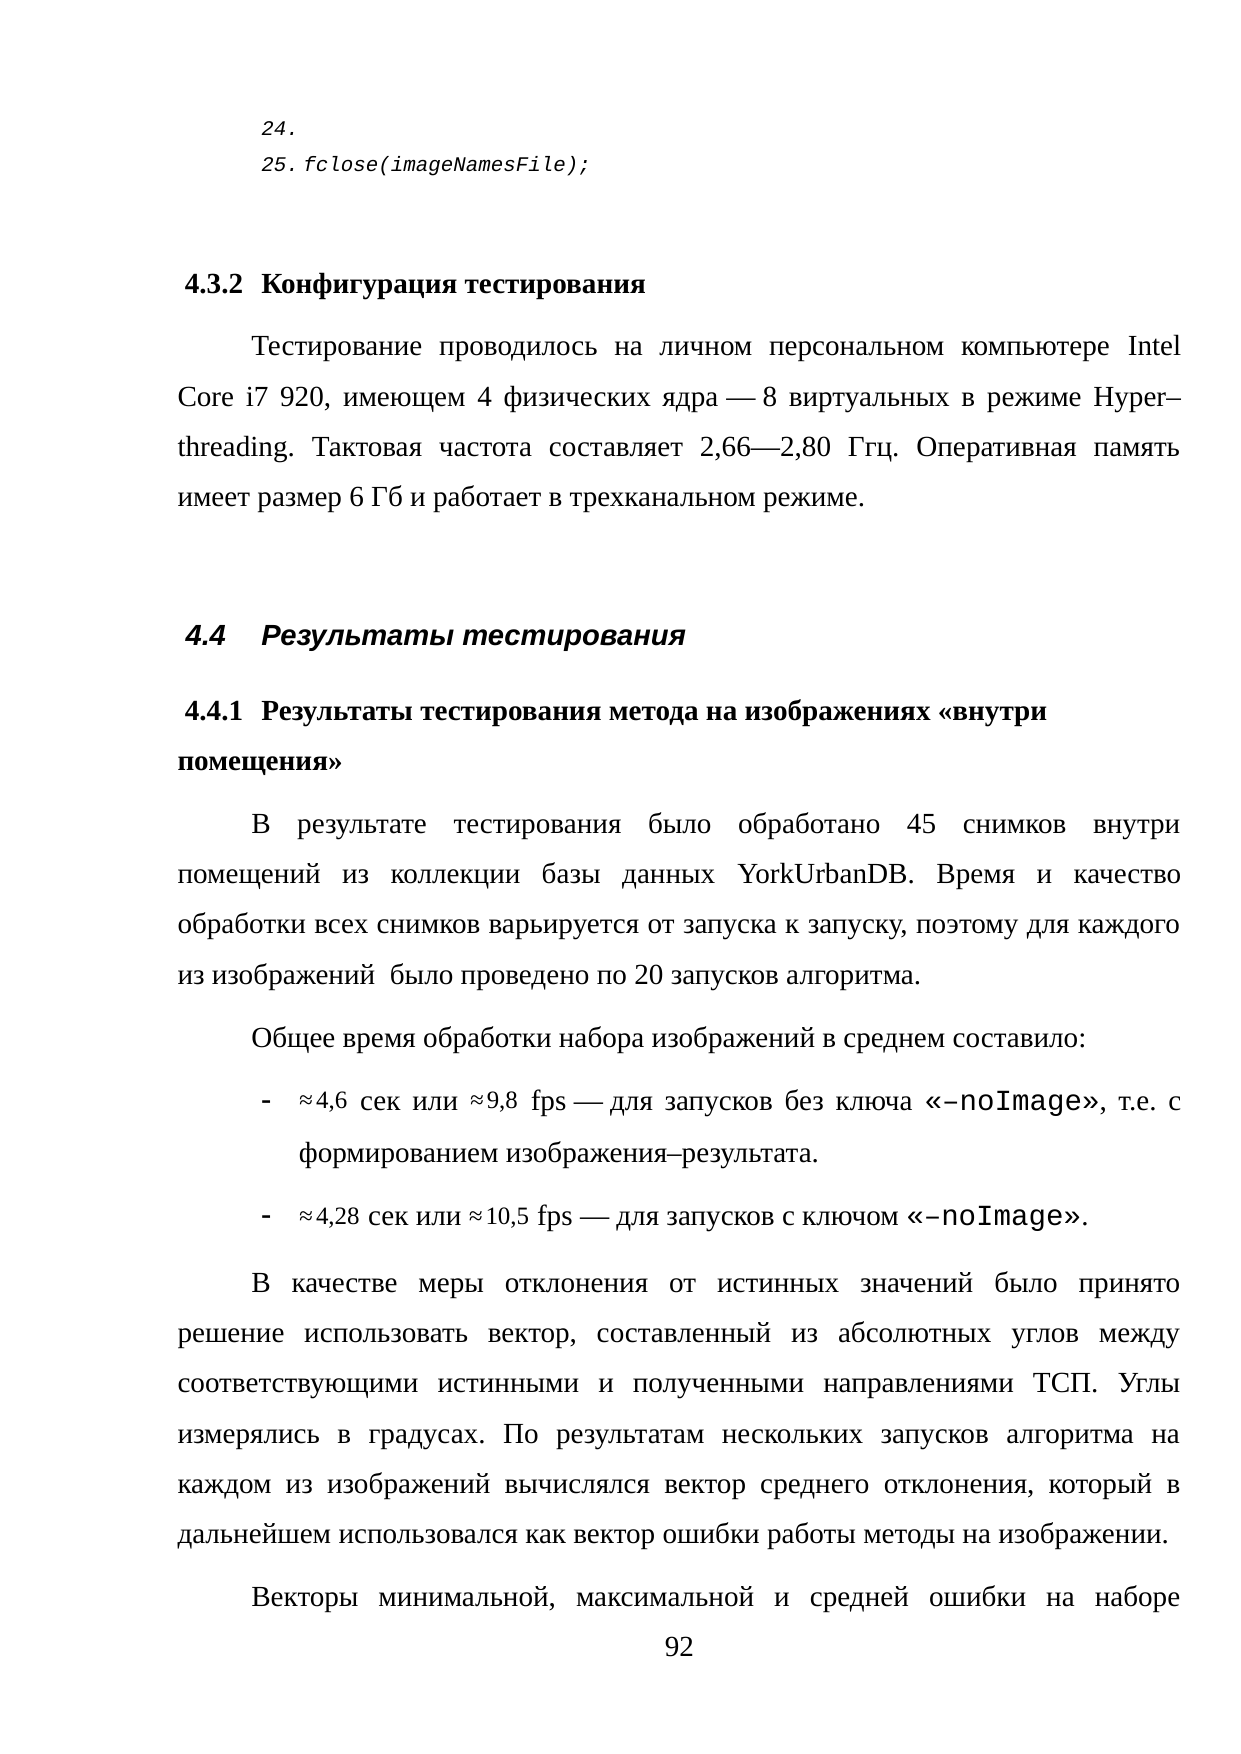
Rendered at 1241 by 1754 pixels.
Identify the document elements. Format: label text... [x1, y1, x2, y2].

text В качестве меры отклонения от истинных значений было принято решение использовать вектор, составленный из абсолютных углов между соответствующими истинными и полученными направлениями ТСП. Углы измерялись в градусах. По результатам нескольких запусков алгоритма на каждом из изображений вычислялся вектор среднего отклонения, который в дальнейшем использовался как вектор ошибки работы методы на изображении. [177, 1265, 1181, 1550]
subtitle Конфигурация тестирования [177, 266, 1181, 299]
text Тестирование проводилось на личном персональном компьютере Intel Core i7 920, имеющем 4 физических ядра — 8 виртуальных в режиме Hyper–threading. Тактовая частота составляет 2,66—2,80 Ггц. Оперативная память имеет размер 6 Гб и работает в трехканальном режиме. [177, 328, 1181, 513]
list fclose(imageNamesFile); [261, 154, 1181, 178]
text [177, 1579, 1181, 1613]
text Общее время обработки набора изображений в среднем составило: [177, 1020, 1181, 1053]
subtitle Результаты тестирования [177, 618, 1181, 651]
subtitle Результаты тестирования метода на изображениях «внутри помещения» [177, 693, 1181, 777]
list сек или fps — для запусков без ключа «–noImage», т.е. с формированием изображения–результата. [261, 1083, 1181, 1169]
list сек или fps — для запусков с ключом «–noImage». [261, 1198, 1181, 1234]
text В результате тестирования было обработано 45 снимков внутри помещений из коллекции базы данных YorkUrbanDB. Время и качество обработки всех снимков варьируется от запуска к запуску, поэтому для каждого из изображений было проведено по 20 запусков алгоритма. [177, 806, 1181, 991]
